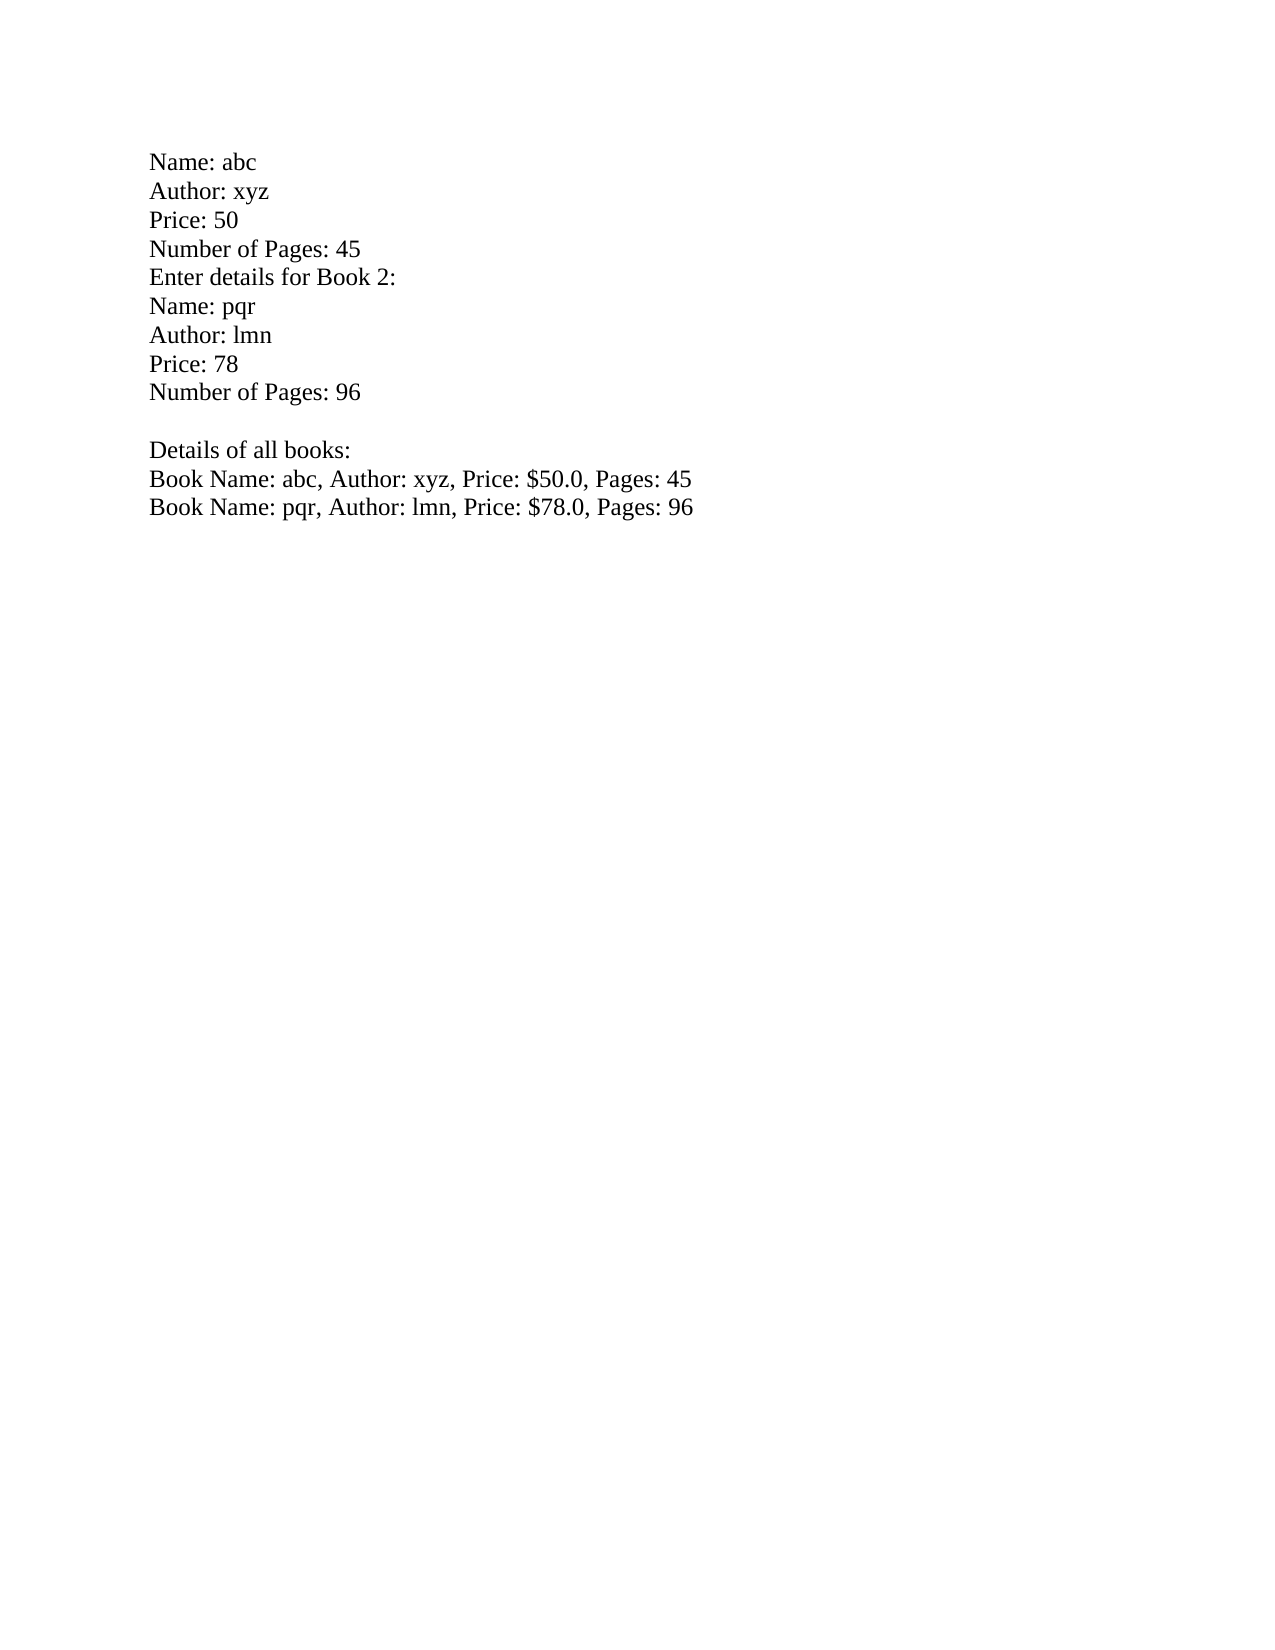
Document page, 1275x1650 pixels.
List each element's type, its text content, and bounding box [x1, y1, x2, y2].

text Price: 78 [149, 349, 1169, 377]
text Name: pqr [149, 291, 1169, 320]
text Number of Pages: 96 [149, 377, 1169, 406]
text Book Name: pqr, Author: lmn, Price: $78.0, Pages: 96 [149, 492, 1169, 521]
text Book Name: abc, Author: xyz, Price: $50.0, Pages: 45 [149, 464, 1169, 492]
text Author: lmn [149, 320, 1169, 349]
text Enter details for Book 2: [149, 262, 1169, 291]
text Number of Pages: 45 [149, 234, 1169, 262]
text Details of all books: [149, 435, 1169, 464]
text Author: xyz [149, 176, 1169, 205]
text Name: abc [149, 147, 1169, 176]
text Price: 50 [149, 205, 1169, 234]
